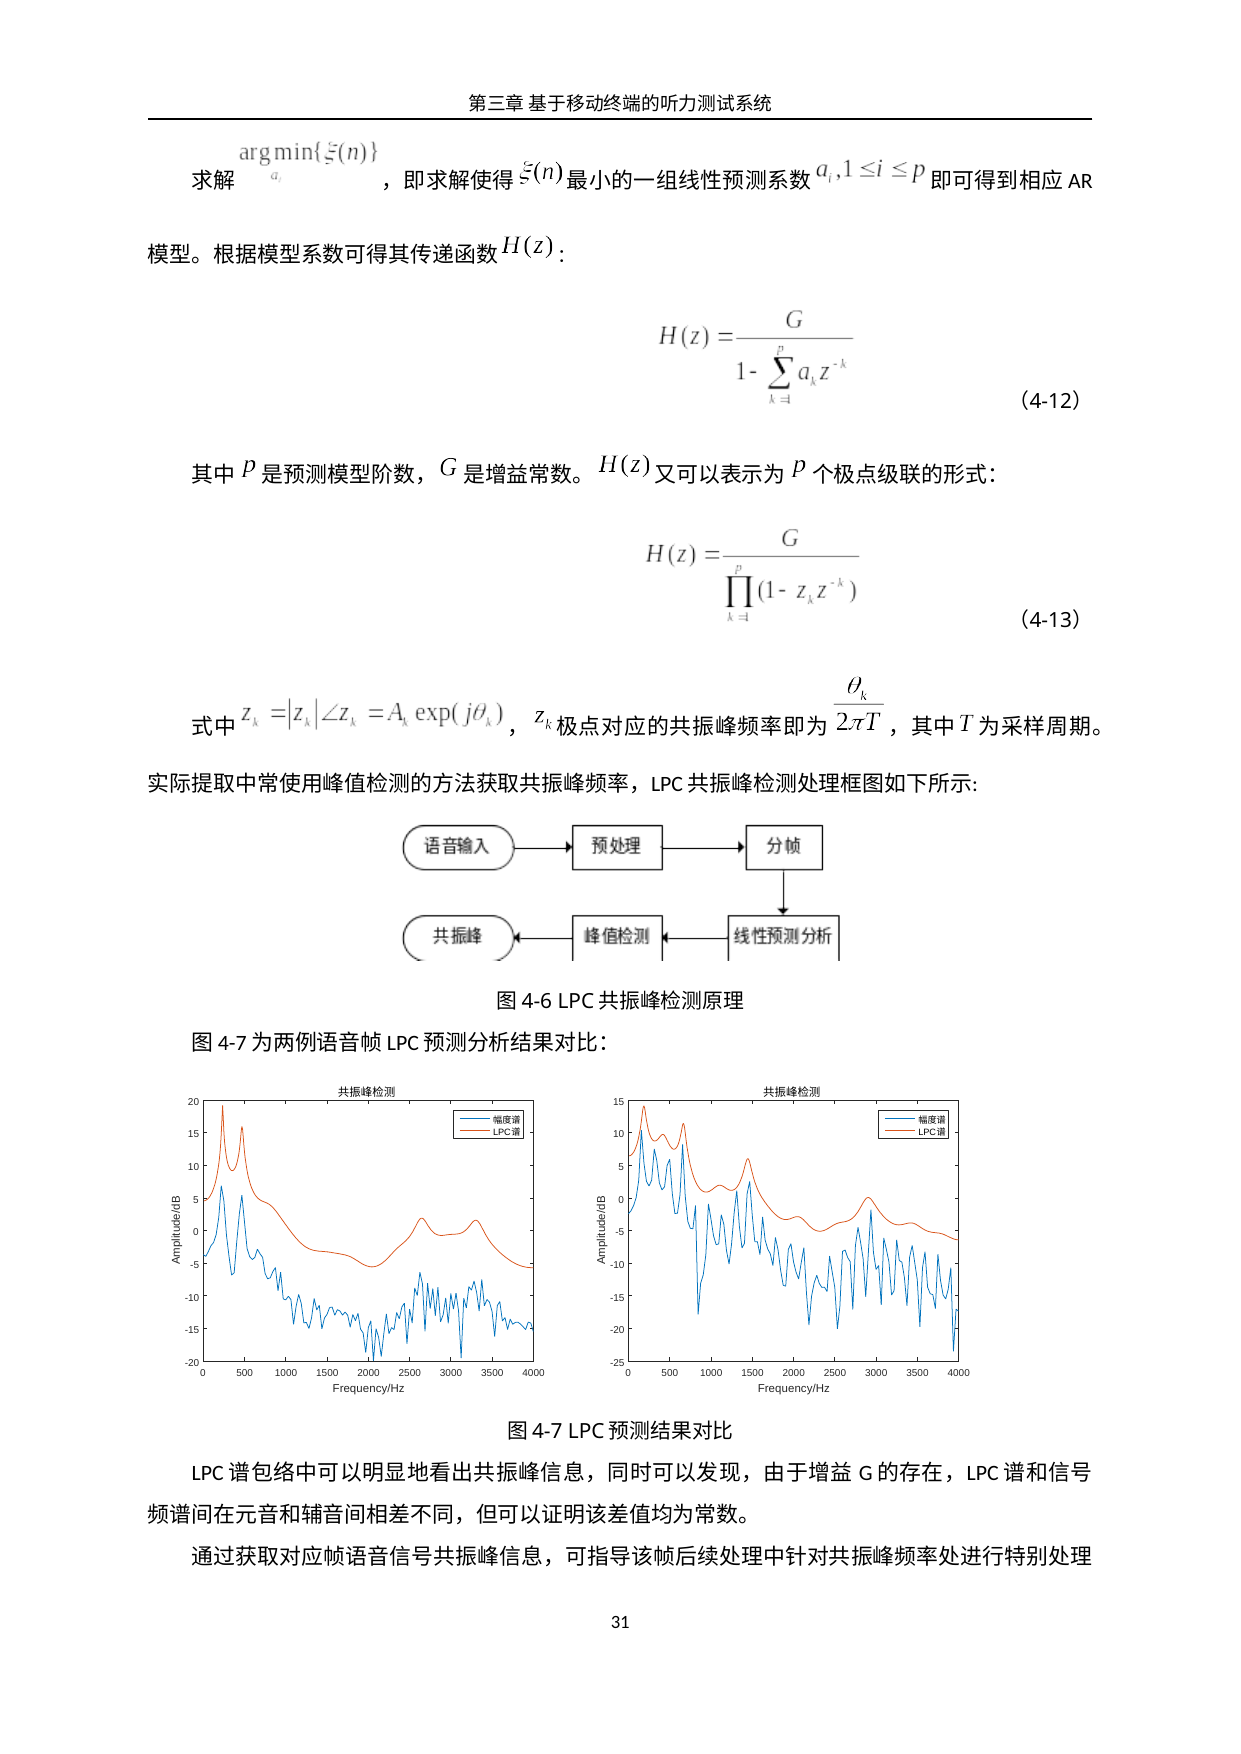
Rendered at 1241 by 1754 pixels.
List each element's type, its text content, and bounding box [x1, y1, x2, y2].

text 图4-6 LPC共振峰检测原理 [148, 983, 1092, 1017]
text LPC谱包络中可以明显地看出共振峰信息，同时可以发现，由于增益G的存在，LPC谱和信号频谱间在元音和辅音间相差不同，但可以证明该差值均为常数。 [148, 1454, 1092, 1530]
text 其中是预测模型阶数，是增益常数。又可以表示为个极点级联的形式： [148, 435, 1092, 503]
text （4-12） [148, 292, 1092, 427]
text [148, 1538, 1092, 1572]
text 图4-7 LPC预测结果对比 [148, 1412, 1092, 1446]
text （4-13） [148, 511, 1092, 647]
text 求解，即求解使得最小的一组线性预测系数即可得到相应AR模型。根据模型系数可得其传递函数： [148, 131, 1092, 284]
text 式中，极点对应的共振峰频率即为，其中为采样周期。实际提取中常使用峰值检测的方法获取共振峰频率，LPC共振峰检测处理框图如下所示: [148, 654, 1092, 798]
text 图4-7为两例语音帧LPC预测分析结果对比： [148, 1024, 1092, 1058]
